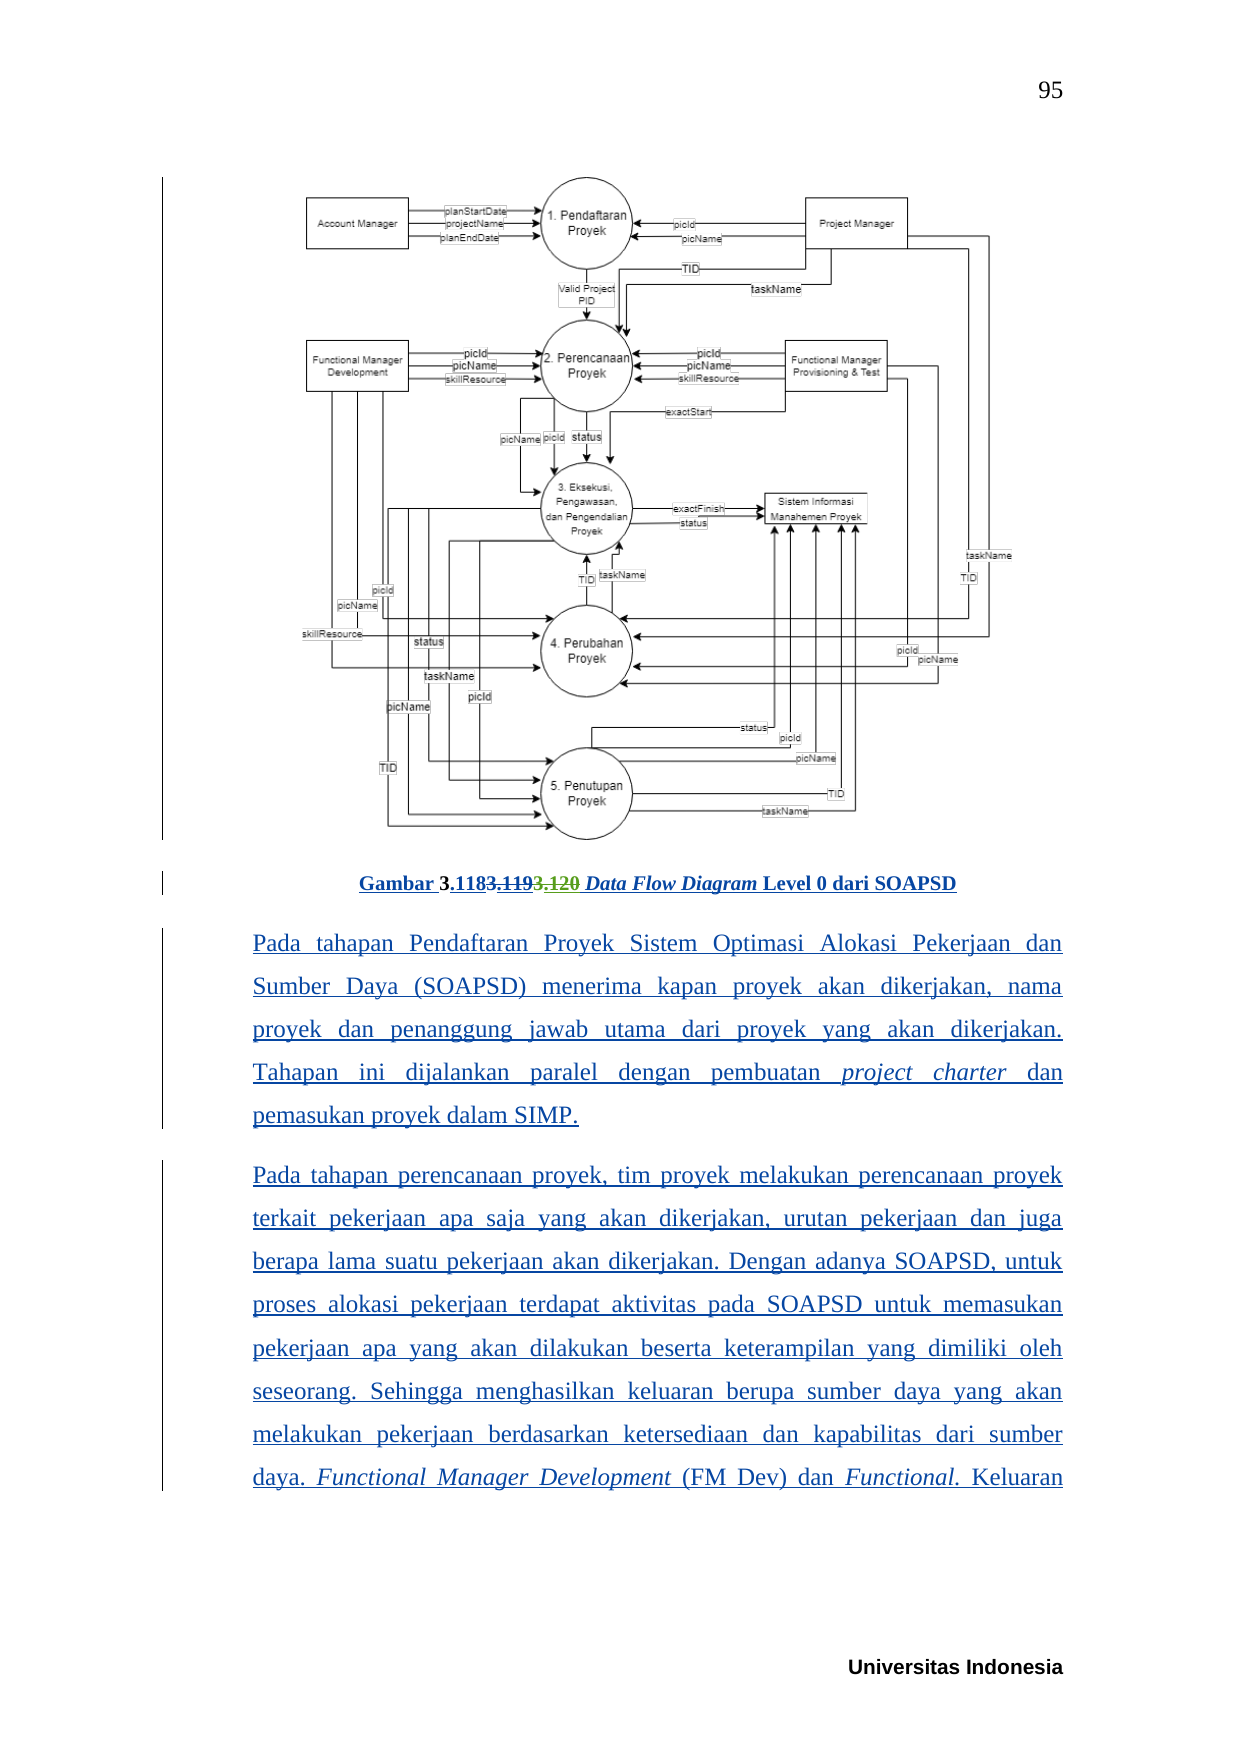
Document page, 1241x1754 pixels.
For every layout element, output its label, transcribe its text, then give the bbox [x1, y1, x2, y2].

picture [302, 177, 1013, 840]
text 3 [252, 871, 1063, 895]
